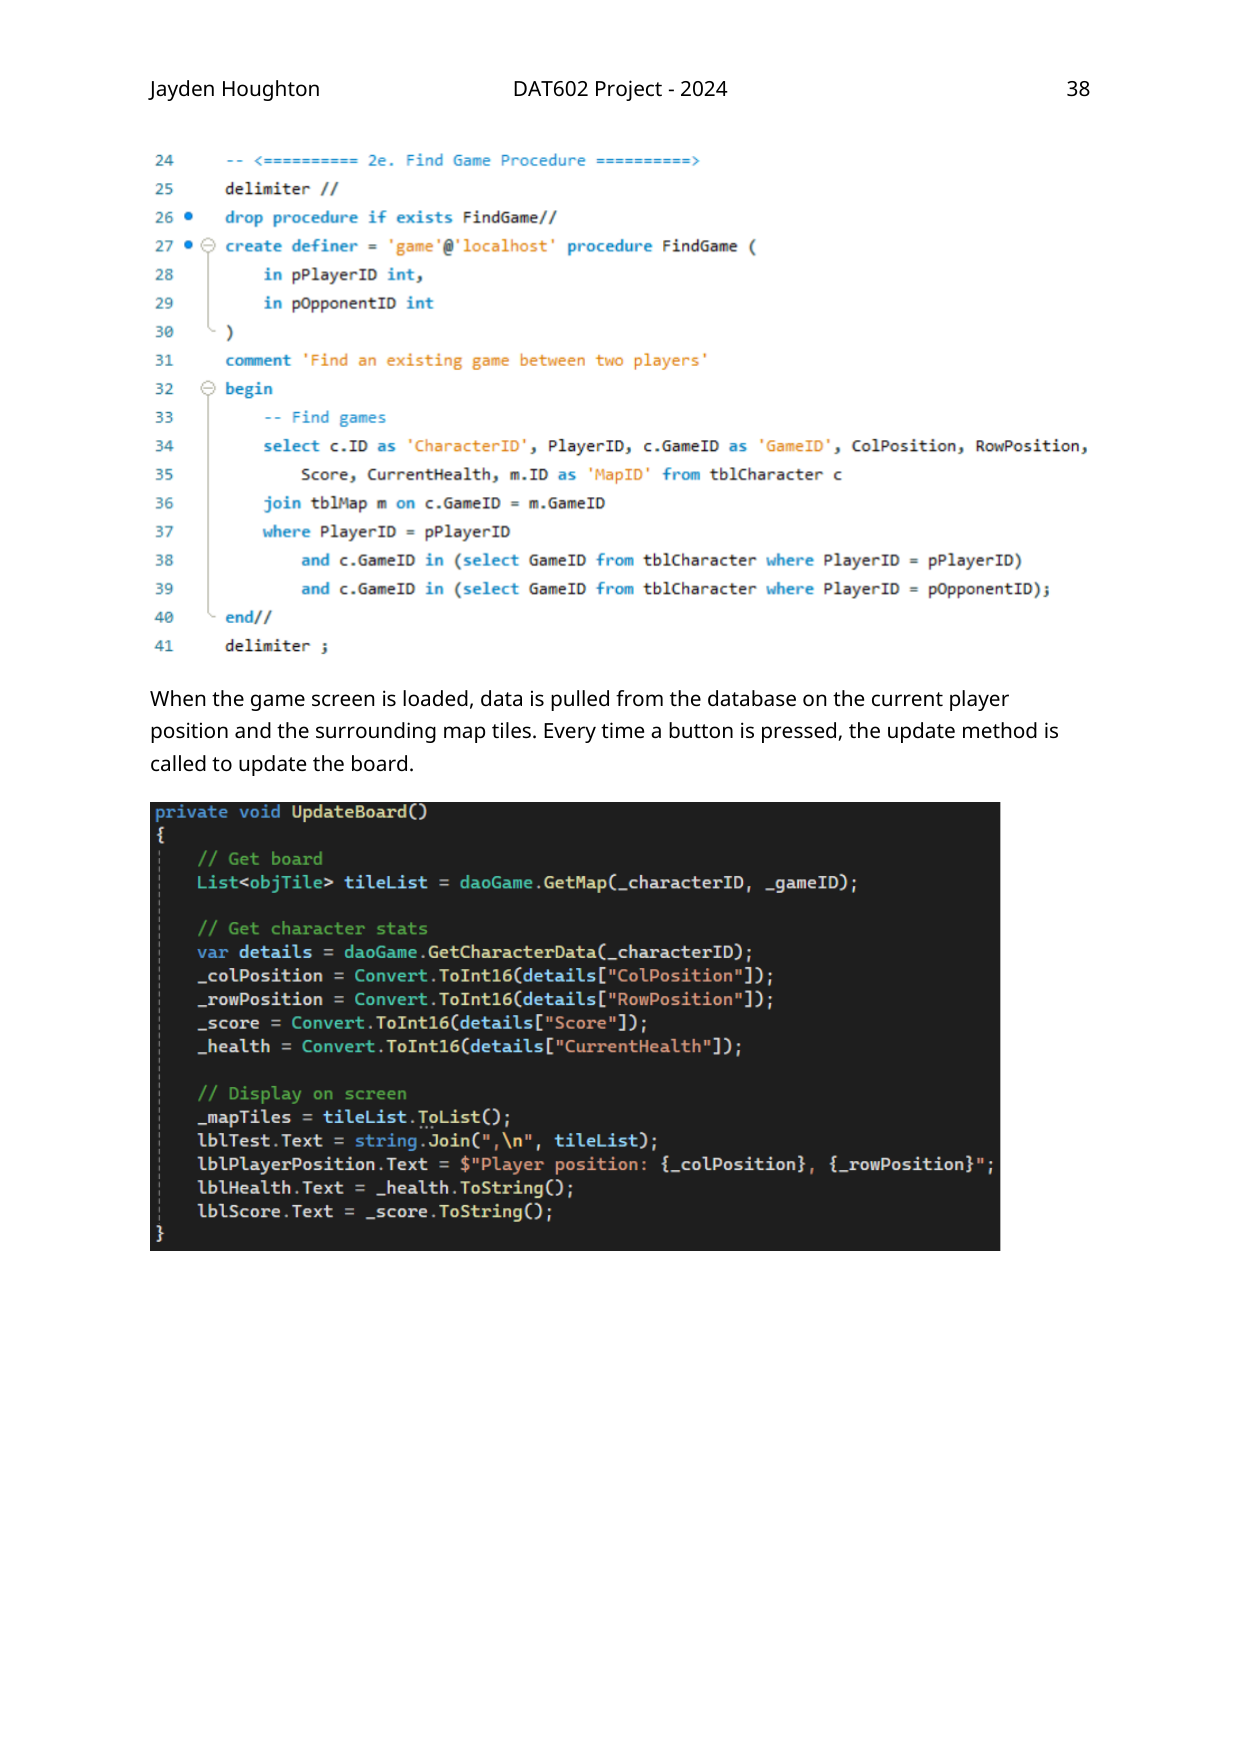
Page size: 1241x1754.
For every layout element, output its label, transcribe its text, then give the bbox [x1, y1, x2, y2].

picture [150, 150, 1091, 659]
text When the game screen is loaded, data is pulled from the database on the current player position and the surrounding map tiles. Every time a button is pressed, the update method is called to update the board. [150, 684, 1090, 777]
picture [150, 802, 1001, 1251]
